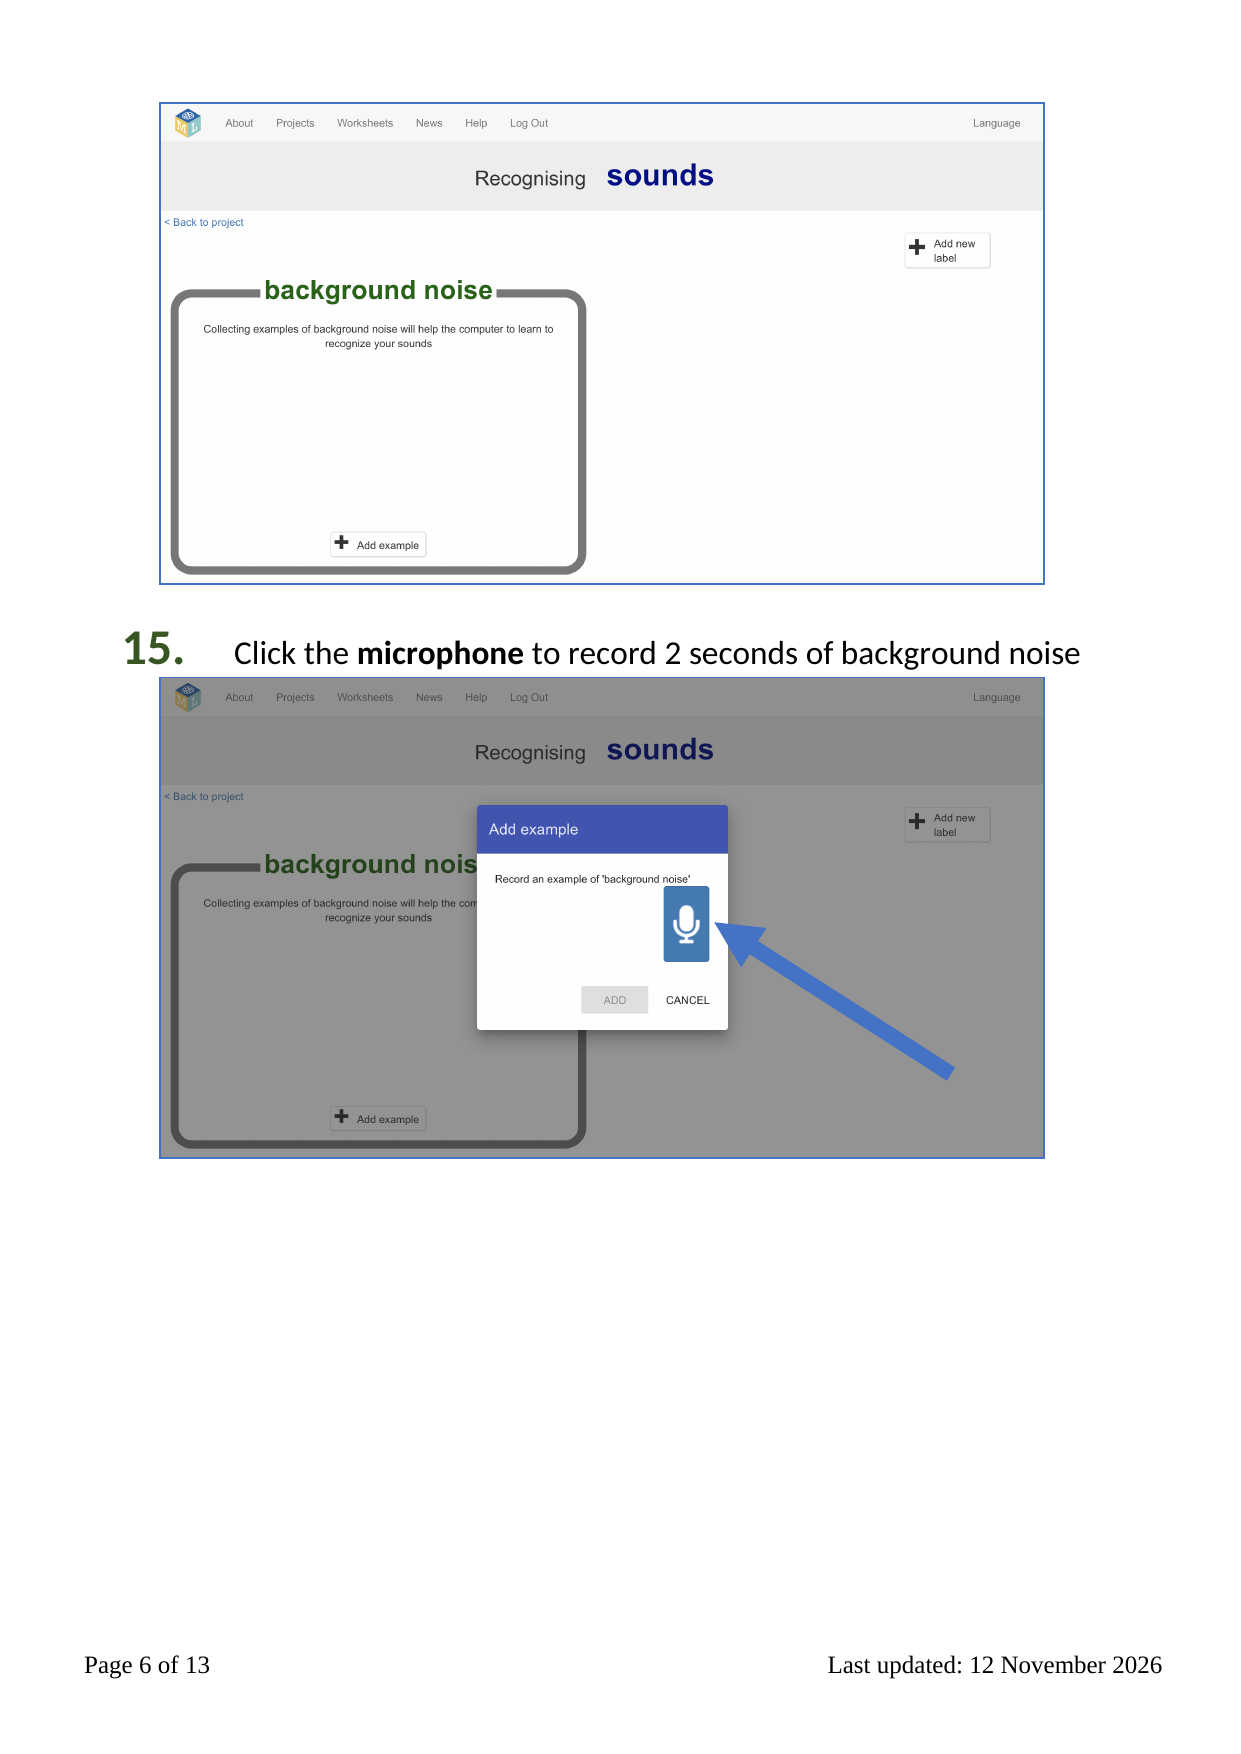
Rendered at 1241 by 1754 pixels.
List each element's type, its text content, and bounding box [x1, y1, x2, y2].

picture [161, 104, 1043, 583]
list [121, 102, 1164, 616]
picture [161, 678, 1043, 1157]
